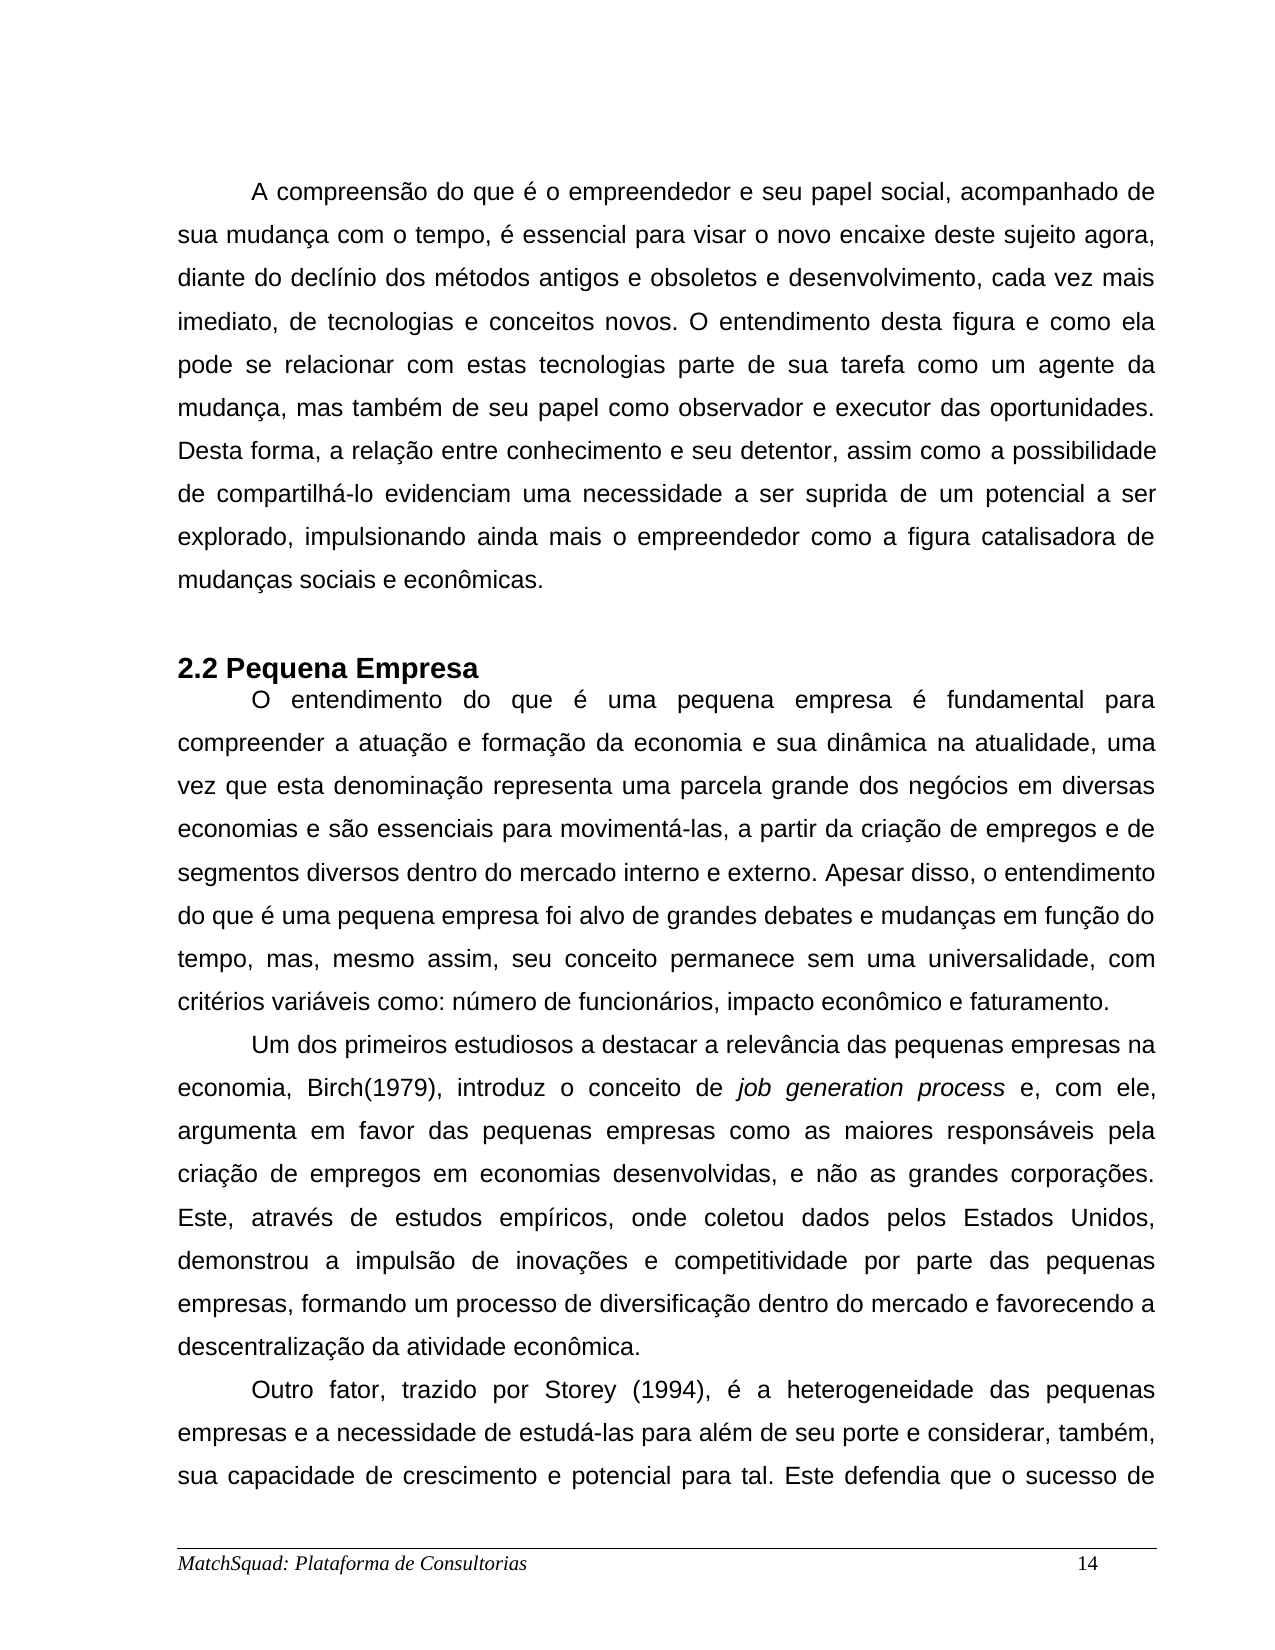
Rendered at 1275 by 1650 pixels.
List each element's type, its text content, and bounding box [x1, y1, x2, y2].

subtitle 2.2 Pequena Empresa [177, 652, 1157, 685]
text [177, 1375, 1157, 1490]
text A compreensão do que é o empreendedor e seu papel social, acompanhado de sua mudança com o tempo, é essencial para visar o novo encaixe deste sujeito agora, diante do declínio dos métodos antigos e obsoletos e desenvolvimento, cada vez mais imediato, de tecnologias e conceitos novos. O entendimento desta figura e como ela pode se relacionar com estas tecnologias parte de sua tarefa como um agente da mudança, mas também de seu papel como observador e executor das oportunidades. Desta forma, a relação entre conhecimento e seu detentor, assim como a possibilidade de compartilhá-lo evidenciam uma necessidade a ser suprida de um potencial a ser explorado, impulsionando ainda mais o empreendedor como a figura catalisadora de mudanças sociais e econômicas. [177, 177, 1157, 594]
text Um dos primeiros estudiosos a destacar a relevância das pequenas empresas na economia, Birch(1979), introduz o conceito de job generation process e, com ele, argumenta em favor das pequenas empresas como as maiores responsáveis pela criação de empregos em economias desenvolvidas, e não as grandes corporações. Este, através de estudos empíricos, onde coletou dados pelos Estados Unidos, demonstrou a impulsão de inovações e competitividade por parte das pequenas empresas, formando um processo de diversificação dentro do mercado e favorecendo a descentralização da atividade econômica. [177, 1030, 1157, 1361]
text O entendimento do que é uma pequena empresa é fundamental para compreender a atuação e formação da economia e sua dinâmica na atualidade, uma vez que esta denominação representa uma parcela grande dos negócios em diversas economias e são essenciais para movimentá-las, a partir da criação de empregos e de segmentos diversos dentro do mercado interno e externo. Apesar disso, o entendimento do que é uma pequena empresa foi alvo de grandes debates e mudanças em função do tempo, mas, mesmo assim, seu conceito permanece sem uma universalidade, com critérios variáveis como: número de funcionários, impacto econômico e faturamento. [177, 685, 1157, 1016]
